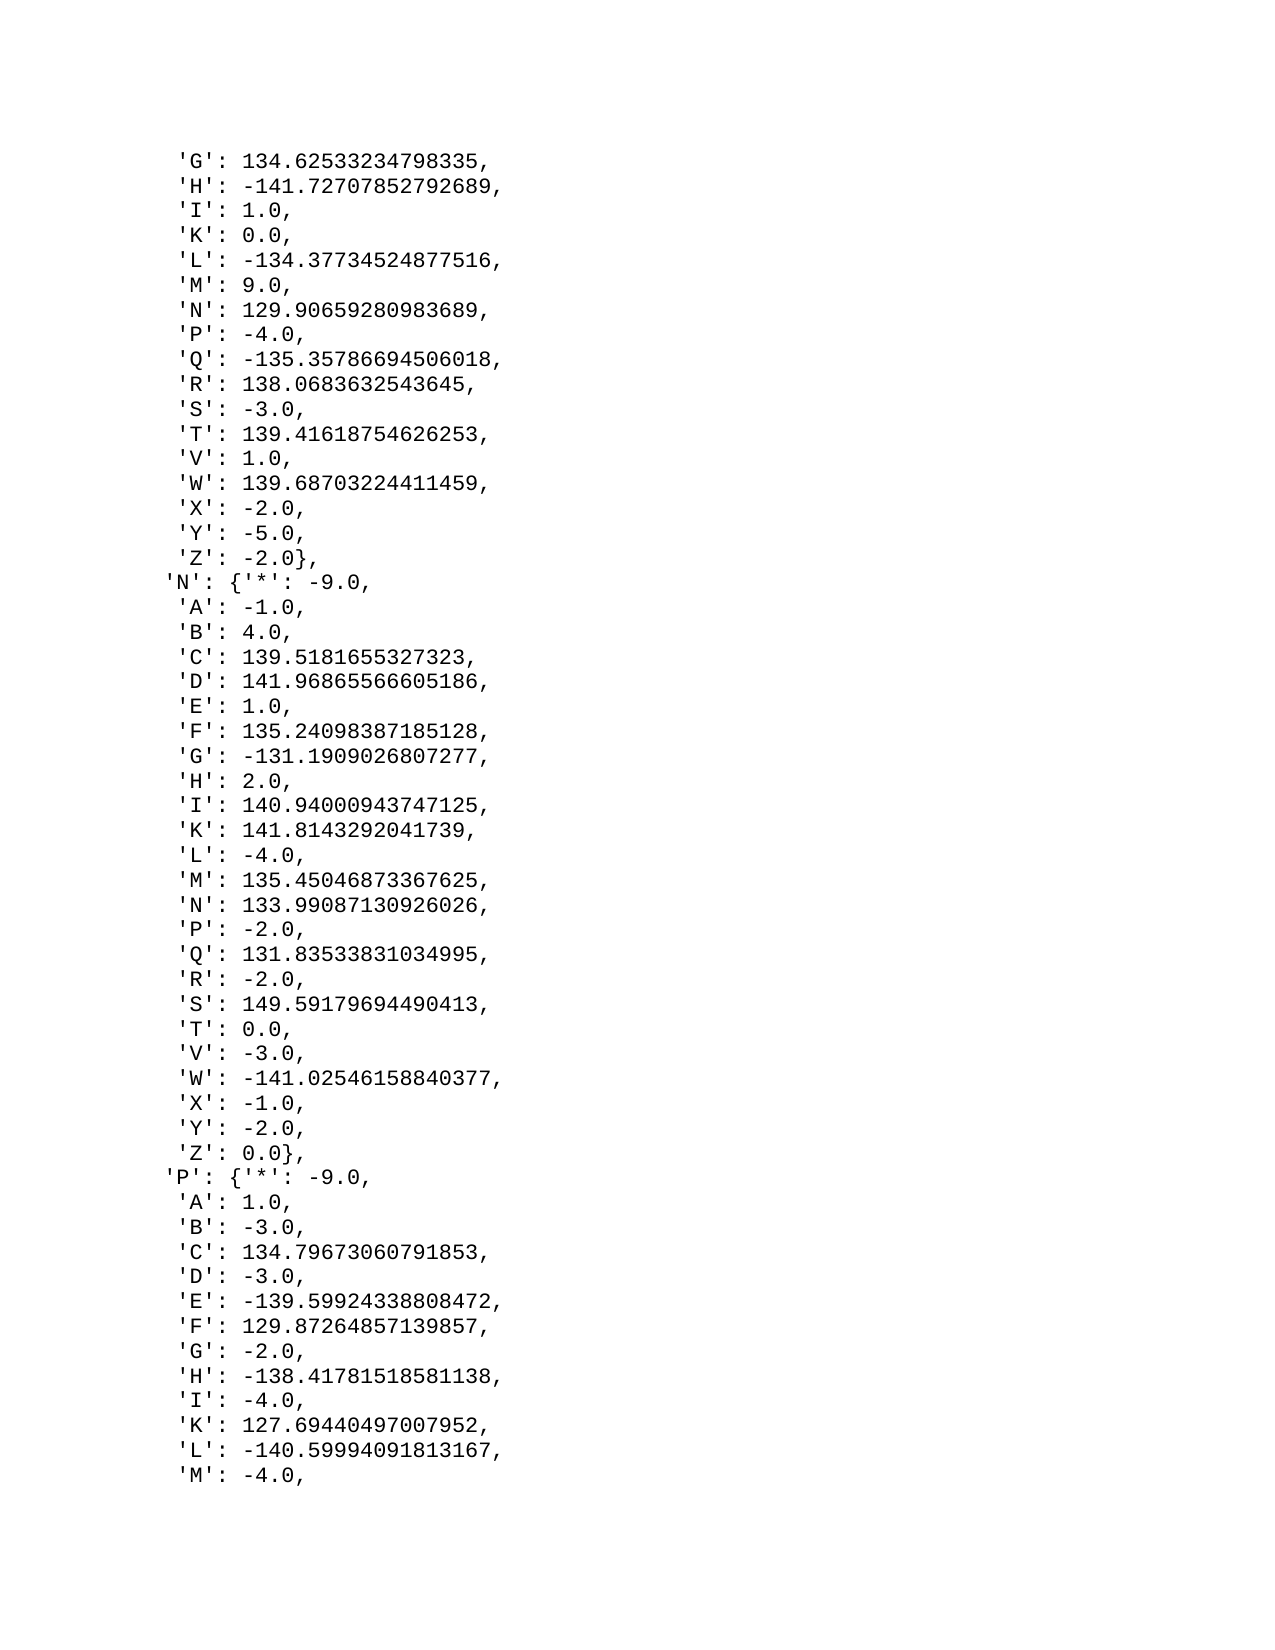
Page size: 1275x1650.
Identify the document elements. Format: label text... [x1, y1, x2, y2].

text 'S': 149.59179694490413, [150, 993, 1125, 1018]
text 'G': -2.0, [150, 1340, 1125, 1365]
text 'H': -138.41781518581138, [150, 1365, 1125, 1389]
text 'W': 139.68703224411459, [150, 472, 1125, 497]
text 'Q': 131.83533831034995, [150, 943, 1125, 968]
text 'B': -3.0, [150, 1216, 1125, 1241]
text 'G': 134.62533234798335, [150, 150, 1125, 175]
text 'N': 129.90659280983689, [150, 299, 1125, 323]
text 'E': -139.59924338808472, [150, 1290, 1125, 1315]
text 'D': 141.96865566605186, [150, 671, 1125, 695]
text 'D': -3.0, [150, 1266, 1125, 1290]
text 'F': 129.87264857139857, [150, 1315, 1125, 1340]
text 'R': -2.0, [150, 968, 1125, 993]
text 'R': 138.0683632543645, [150, 373, 1125, 398]
text 'M': 135.45046873367625, [150, 869, 1125, 894]
text 'N': {'*': -9.0, [150, 571, 1125, 596]
text 'W': -141.02546158840377, [150, 1067, 1125, 1092]
text 'K': 141.8143292041739, [150, 819, 1125, 844]
text 'I': -4.0, [150, 1389, 1125, 1414]
text 'M': 9.0, [150, 274, 1125, 299]
text 'K': 0.0, [150, 224, 1125, 249]
text 'Y': -2.0, [150, 1117, 1125, 1142]
text 'K': 127.69440497007952, [150, 1414, 1125, 1439]
text 'F': 135.24098387185128, [150, 720, 1125, 745]
text 'H': 2.0, [150, 770, 1125, 794]
text 'A': 1.0, [150, 1191, 1125, 1216]
text 'L': -134.37734524877516, [150, 249, 1125, 274]
text 'P': {'*': -9.0, [150, 1166, 1125, 1191]
text 'P': -2.0, [150, 918, 1125, 943]
text 'M': -4.0, [150, 1464, 1125, 1489]
text 'L': -140.59994091813167, [150, 1439, 1125, 1464]
text 'Z': -2.0}, [150, 547, 1125, 571]
text 'V': 1.0, [150, 447, 1125, 472]
text 'T': 0.0, [150, 1018, 1125, 1042]
text 'C': 134.79673060791853, [150, 1241, 1125, 1266]
text 'I': 140.94000943747125, [150, 794, 1125, 819]
text 'I': 1.0, [150, 199, 1125, 224]
text 'N': 133.99087130926026, [150, 894, 1125, 918]
text 'P': -4.0, [150, 323, 1125, 348]
text 'H': -141.72707852792689, [150, 175, 1125, 199]
text 'B': 4.0, [150, 621, 1125, 646]
text 'E': 1.0, [150, 695, 1125, 720]
text 'G': -131.1909026807277, [150, 745, 1125, 770]
text 'S': -3.0, [150, 398, 1125, 423]
text 'X': -2.0, [150, 497, 1125, 522]
text 'Y': -5.0, [150, 522, 1125, 547]
text 'A': -1.0, [150, 596, 1125, 621]
text 'Q': -135.35786694506018, [150, 348, 1125, 373]
text 'X': -1.0, [150, 1092, 1125, 1117]
text 'Z': 0.0}, [150, 1142, 1125, 1166]
text 'L': -4.0, [150, 844, 1125, 869]
text 'T': 139.41618754626253, [150, 423, 1125, 447]
text 'C': 139.5181655327323, [150, 646, 1125, 671]
text 'V': -3.0, [150, 1042, 1125, 1067]
